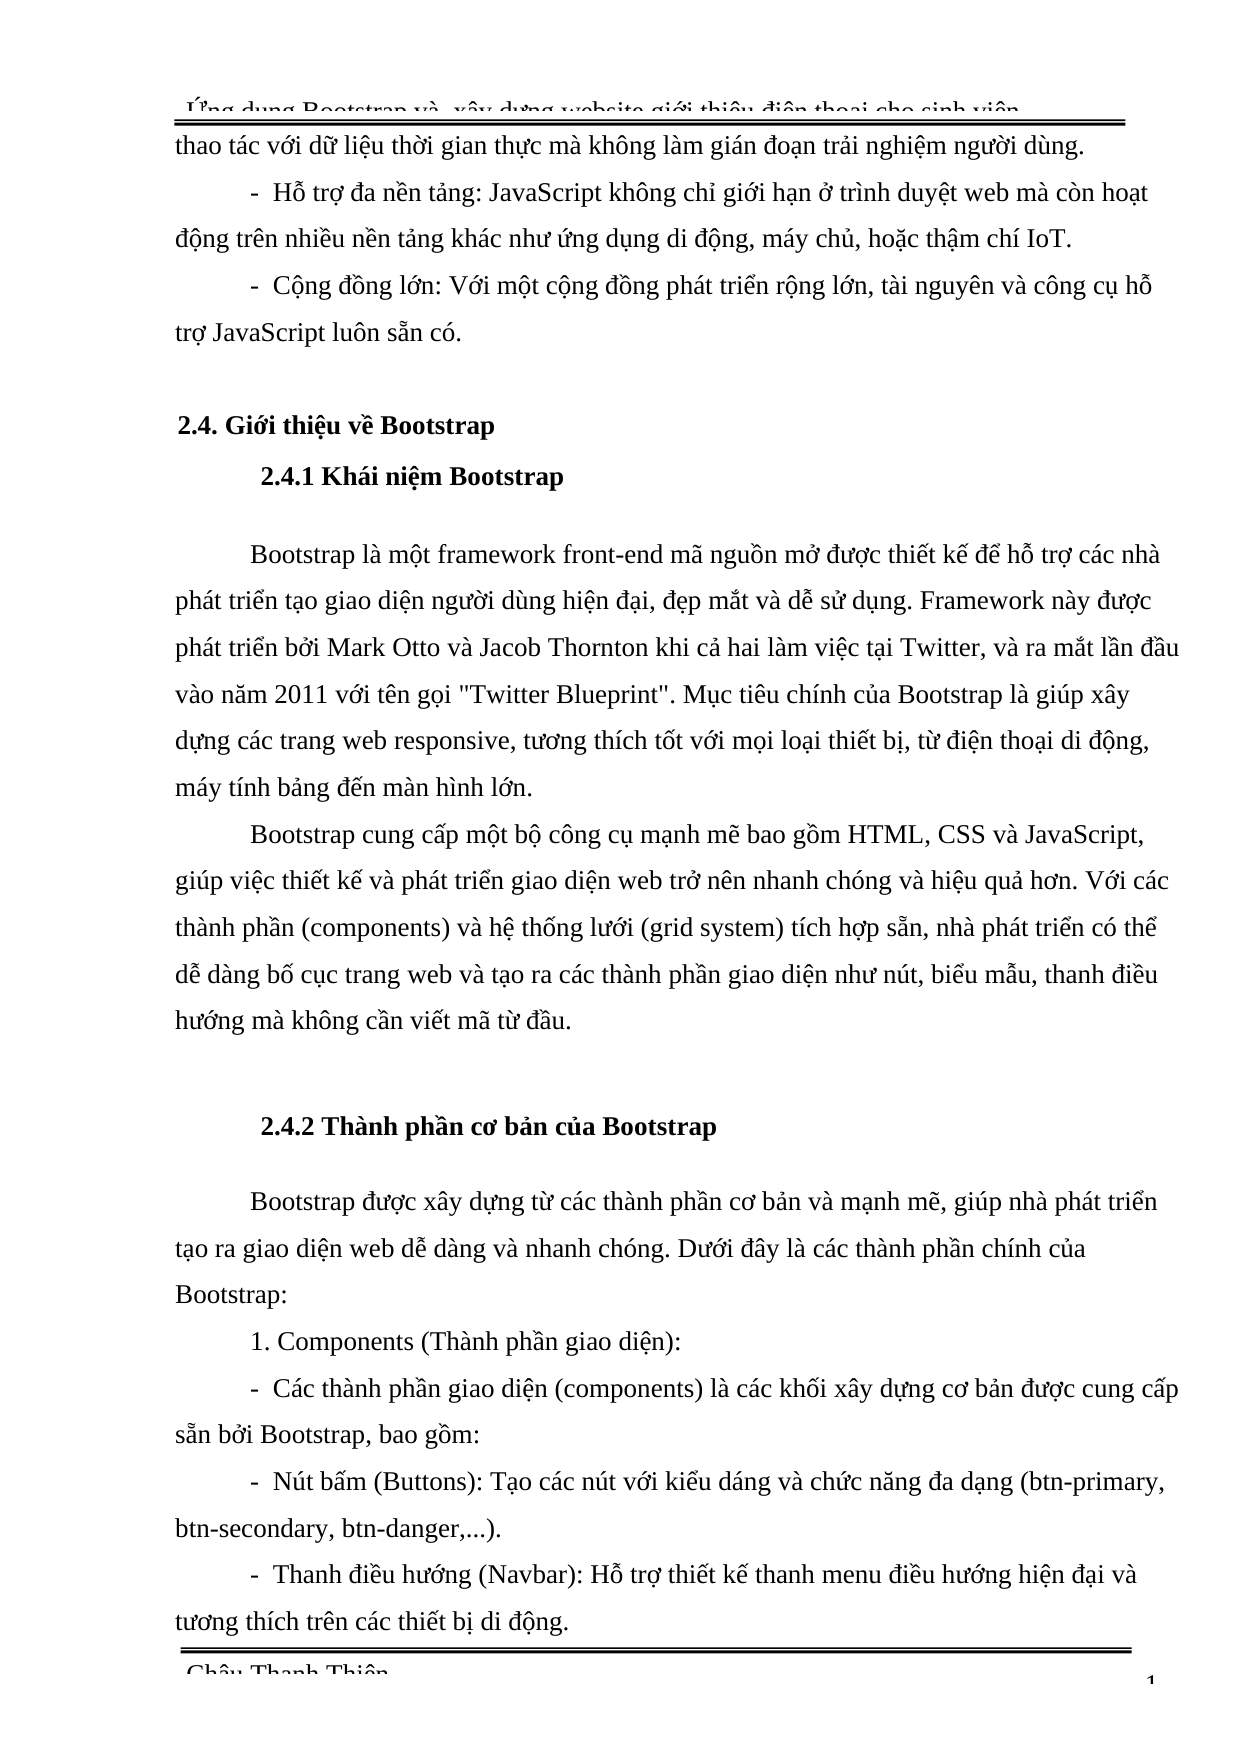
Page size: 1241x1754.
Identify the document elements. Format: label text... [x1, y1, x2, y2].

text - Nút bấm (Buttons): Tạo các nút với kiểu dáng và chức năng đa dạng (btn-primary, btn-secondary, btn-danger,...). [175, 1465, 1186, 1543]
text - Cộng đồng lớn: Với một cộng đồng phát triển rộng lớn, tài nguyên và công cụ hỗ trợ JavaScript luôn sẵn có. [175, 269, 1186, 347]
text Bootstrap cung cấp một bộ công cụ mạnh mẽ bao gồm HTML, CSS và JavaScript, giúp việc thiết kế và phát triển giao diện web trở nên nhanh chóng và hiệu quả hơn. Với các thành phần (components) và hệ thống lưới (grid system) tích hợp sẵn, nhà phát triển có thể dễ dàng bố cục trang web và tạo ra các thành phần giao diện như nút, biểu mẫu, thanh điều hướng mà không cần viết mã từ đầu. [175, 818, 1186, 1036]
subtitle Giới thiệu về Bootstrap [177, 409, 1186, 440]
subtitle Khái niệm Bootstrap [260, 460, 1186, 491]
text Bootstrap được xây dựng từ các thành phần cơ bản và mạnh mẽ, giúp nhà phát triển tạo ra giao diện web dễ dàng và nhanh chóng. Dưới đây là các thành phần chính của Bootstrap: [175, 1185, 1186, 1309]
subtitle Thành phần cơ bản của Bootstrap [260, 1110, 1186, 1141]
text - Các thành phần giao diện (components) là các khối xây dựng cơ bản được cung cấp sẵn bởi Bootstrap, bao gồm: [175, 1372, 1186, 1449]
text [175, 129, 1186, 160]
text Bootstrap là một framework front-end mã nguồn mở được thiết kế để hỗ trợ các nhà phát triển tạo giao diện người dùng hiện đại, đẹp mắt và dễ sử dụng. Framework này được phát triển bởi Mark Otto và Jacob Thornton khi cả hai làm việc tại Twitter, và ra mắt lần đầu vào năm 2011 với tên gọi "Twitter Blueprint". Mục tiêu chính của Bootstrap là giúp xây dựng các trang web responsive, tương thích tốt với mọi loại thiết bị, từ điện thoại di động, máy tính bảng đến màn hình lớn. [175, 538, 1186, 802]
text - Thanh điều hướng (Navbar): Hỗ trợ thiết kế thanh menu điều hướng hiện đại và tương thích trên các thiết bị di động. [175, 1558, 1186, 1636]
list Components (Thành phần giao diện): [175, 1325, 1186, 1356]
text - Hỗ trợ đa nền tảng: JavaScript không chỉ giới hạn ở trình duyệt web mà còn hoạt động trên nhiều nền tảng khác như ứng dụng di động, máy chủ, hoặc thậm chí IoT. [175, 176, 1186, 254]
